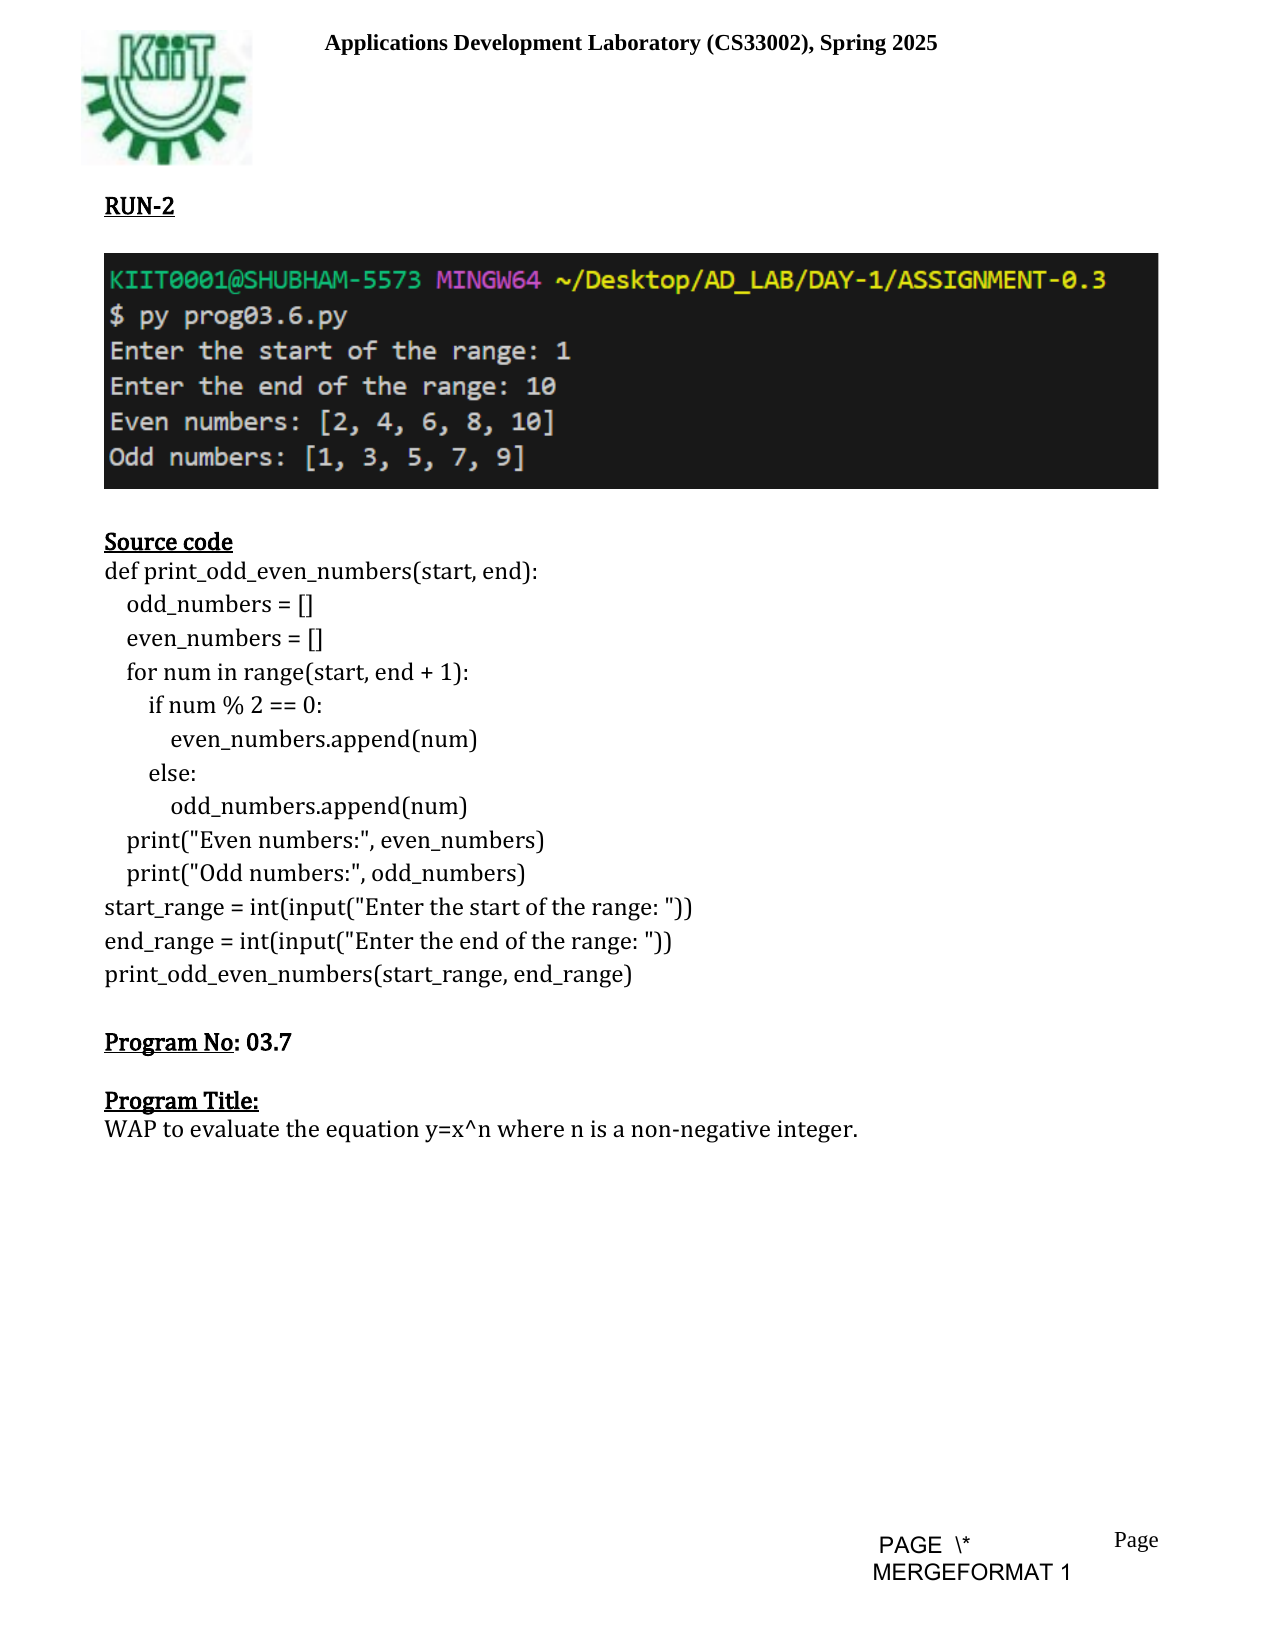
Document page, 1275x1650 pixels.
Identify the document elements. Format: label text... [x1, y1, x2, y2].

text even_numbers = [] [104, 623, 1158, 652]
picture [104, 253, 1159, 489]
text odd_numbers = [] [104, 589, 1158, 618]
text even_numbers.append(num) [104, 723, 1158, 753]
text WAP to evaluate the equation y=x^n where n is a non-negative integer. [104, 1114, 1158, 1143]
text for num in range(start, end + 1): [104, 656, 1158, 686]
text Source code [104, 526, 1158, 555]
text else: [104, 757, 1158, 786]
text print("Odd numbers:", odd_numbers) [104, 858, 1158, 887]
text def print_odd_even_numbers(start, end): [104, 555, 1158, 584]
text if num % 2 == 0: [104, 690, 1158, 719]
text Program Title: [104, 1085, 1158, 1114]
text RUN-2 [104, 190, 1158, 219]
text print("Even numbers:", even_numbers) [104, 824, 1158, 854]
text end_range = int(input("Enter the end of the range: ")) [104, 925, 1158, 955]
picture [80, 30, 262, 182]
text odd_numbers.append(num) [104, 791, 1158, 820]
text start_range = int(input("Enter the start of the range: ")) [104, 892, 1158, 921]
text print_odd_even_numbers(start_range, end_range) [104, 959, 1158, 988]
text Program No: 03.7 [104, 1026, 1158, 1056]
